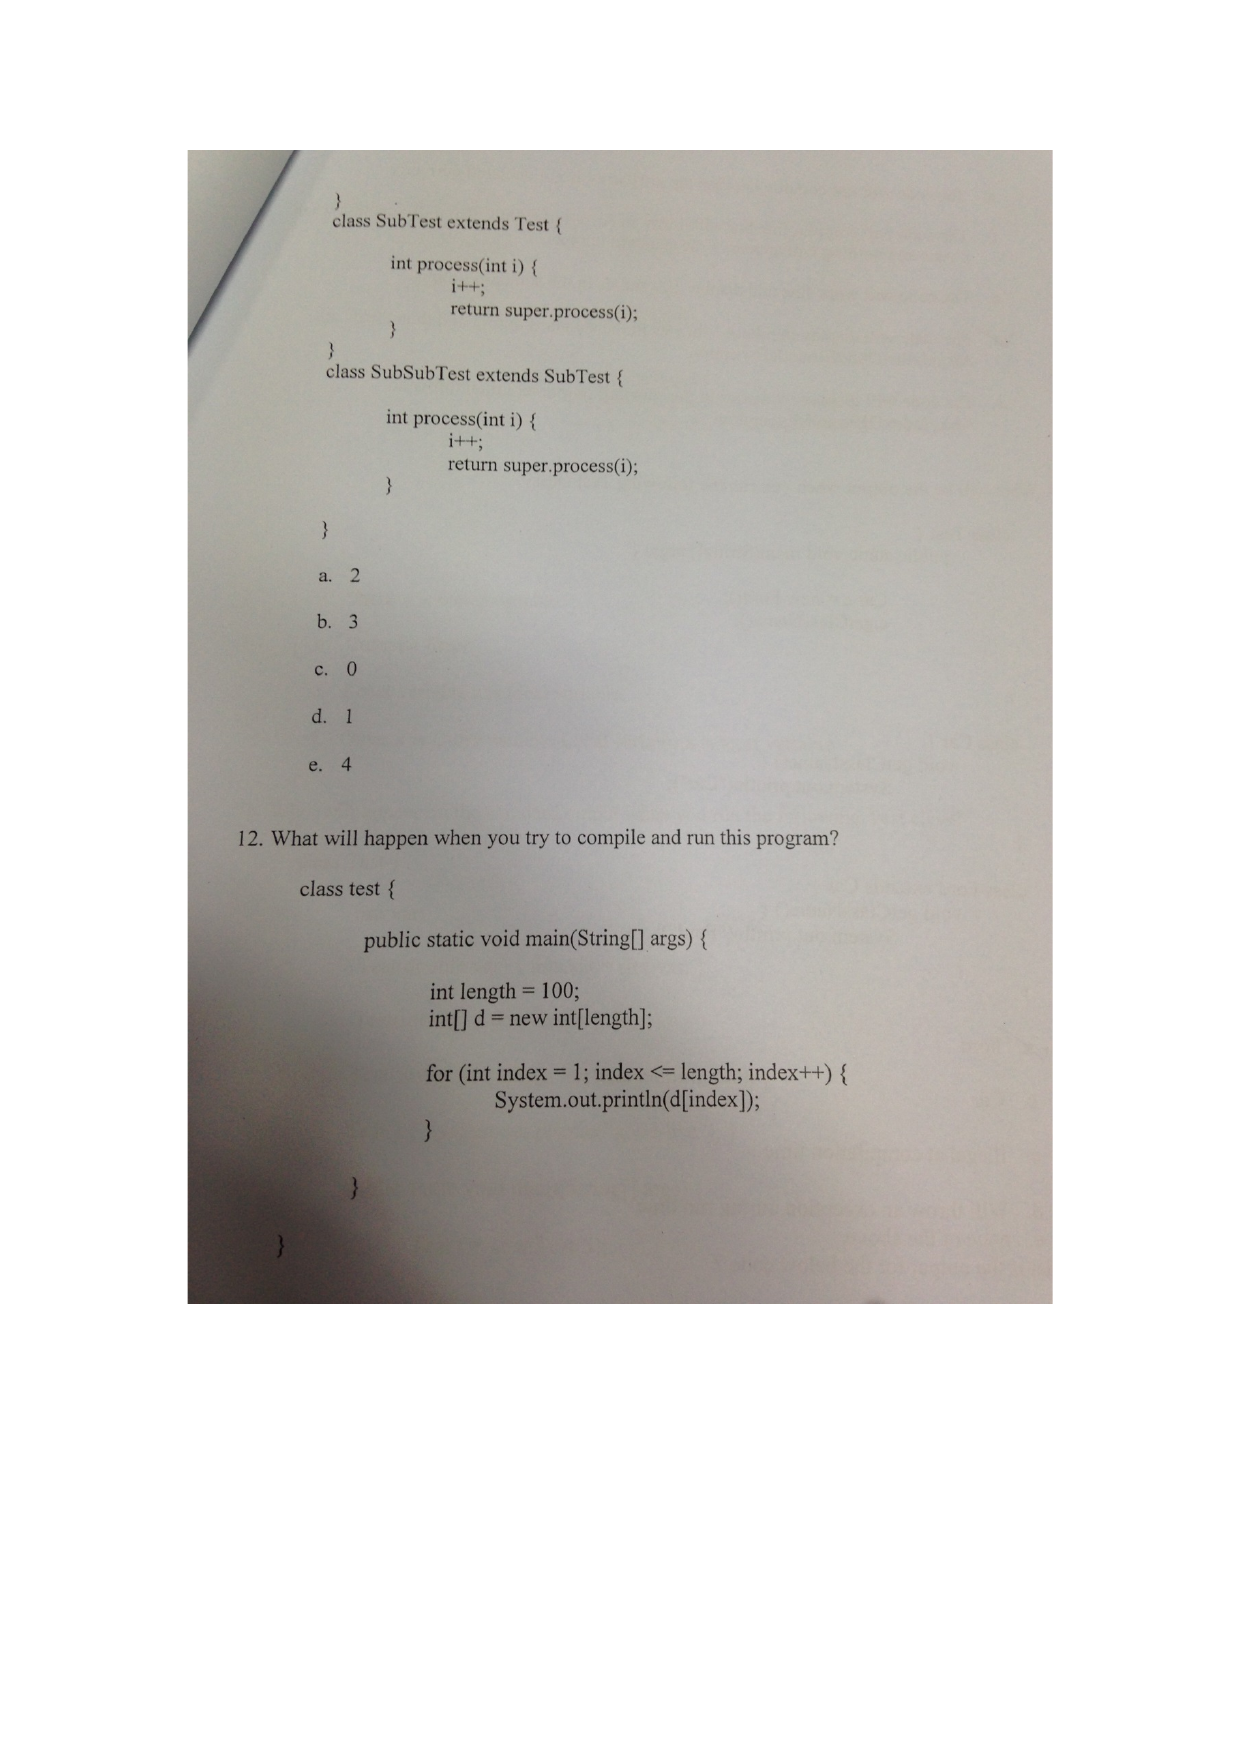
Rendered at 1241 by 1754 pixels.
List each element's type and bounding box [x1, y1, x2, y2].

picture [187, 150, 1053, 1304]
